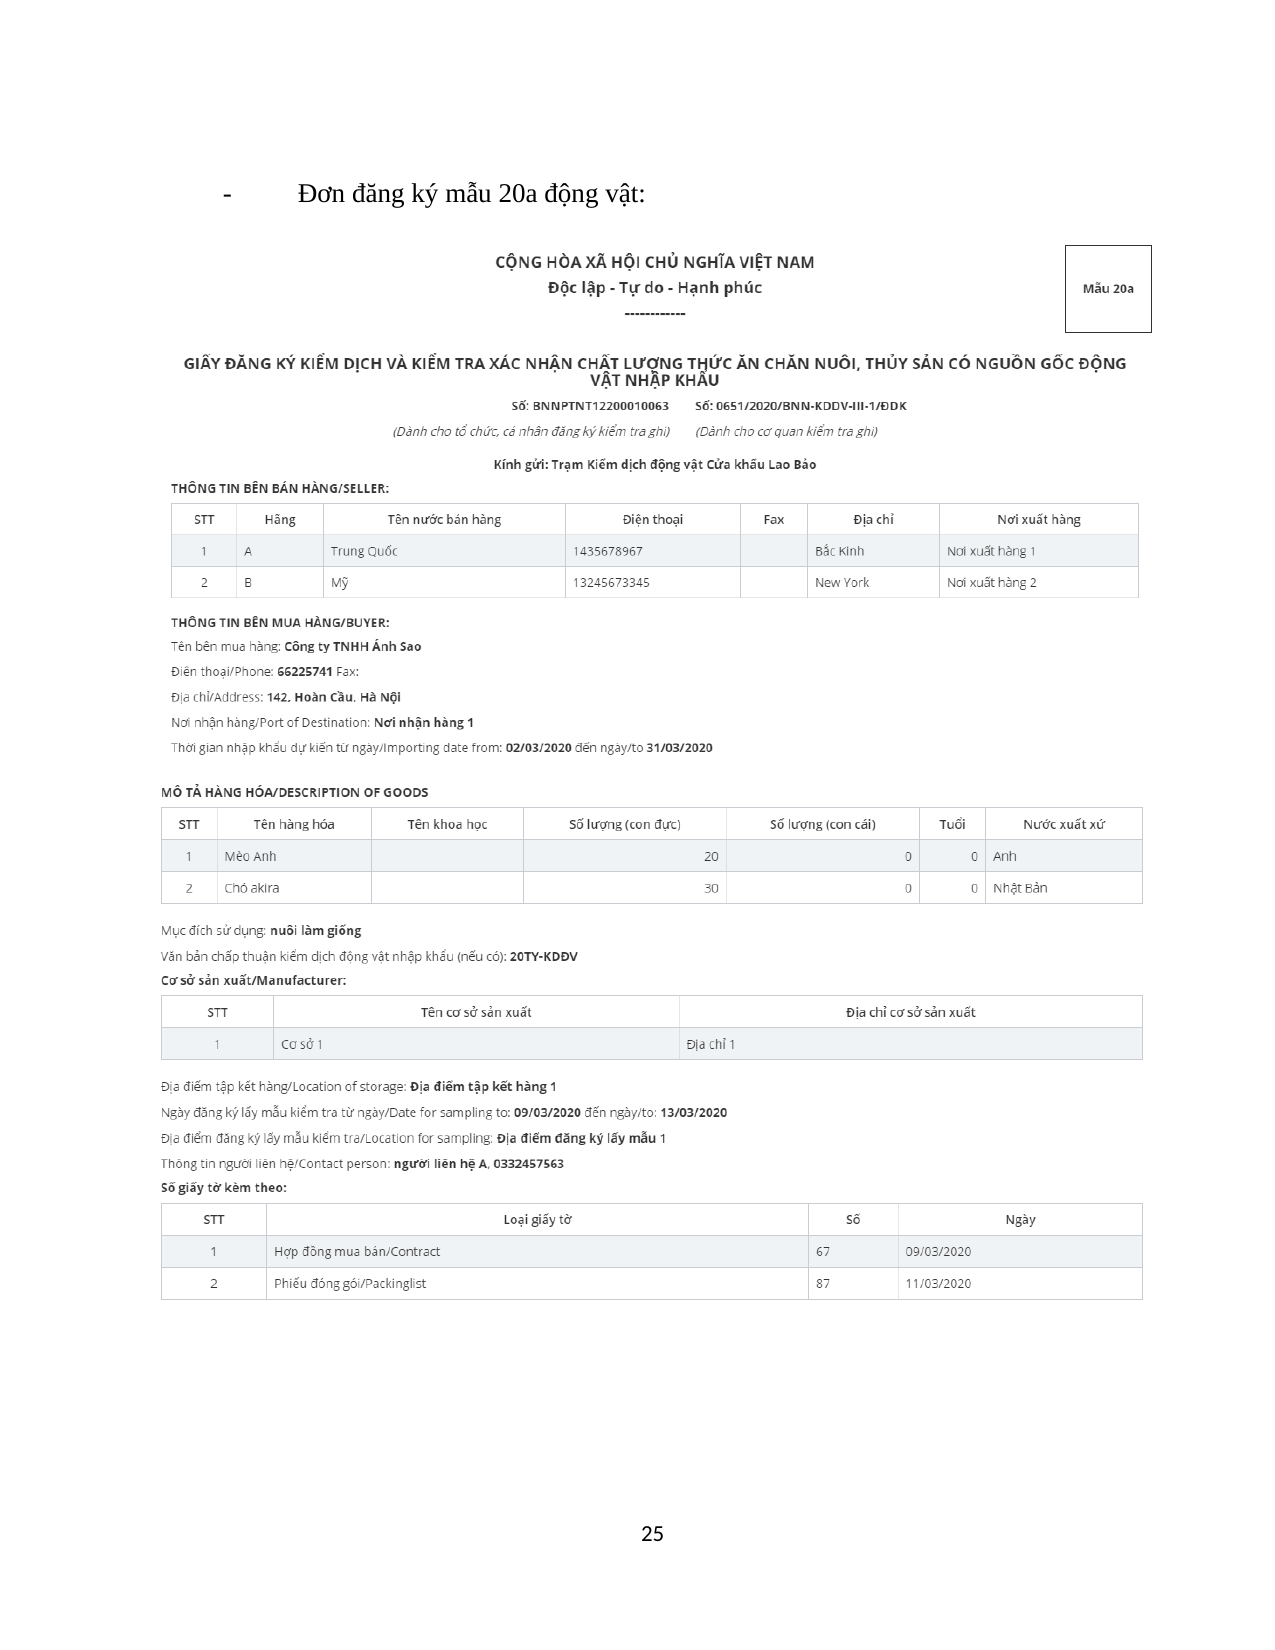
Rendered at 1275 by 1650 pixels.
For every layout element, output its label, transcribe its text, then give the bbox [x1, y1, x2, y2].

list Đơn đăng ký mẫu 20a động vật: [148, 177, 1157, 208]
picture [147, 236, 1157, 757]
picture [147, 783, 1157, 1308]
